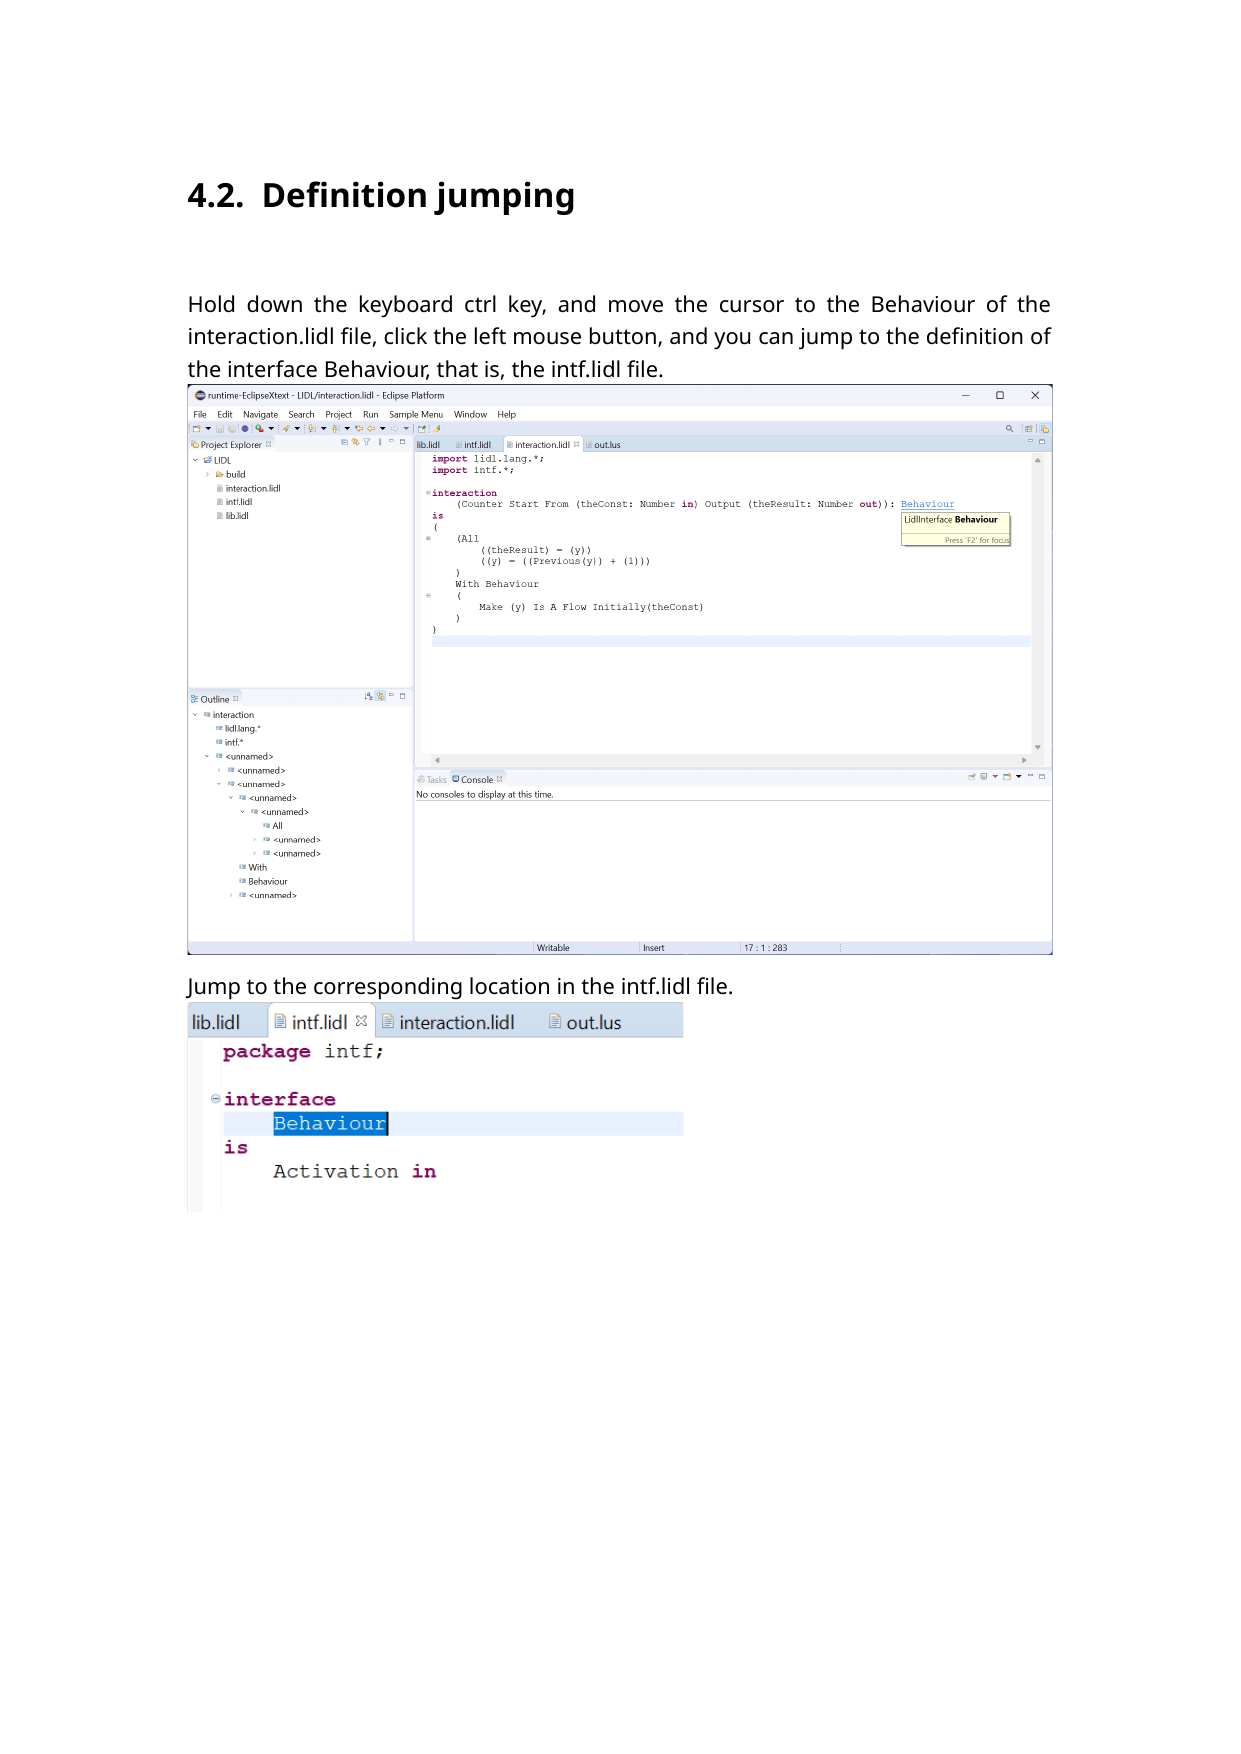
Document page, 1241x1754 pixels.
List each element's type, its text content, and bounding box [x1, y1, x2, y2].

subtitle Definition jumping [187, 162, 1053, 227]
picture [187, 1002, 684, 1212]
text Jump to the corresponding location in the intf.lidl file. [187, 970, 1053, 1002]
picture [187, 384, 1053, 955]
text Hold down the keyboard ctrl key, and move the cursor to the Behaviour of the interaction.lidl file, click the left mouse button, and you can jump to the definition of the interface Behaviour, that is, the intf.lidl file. [187, 287, 1053, 384]
